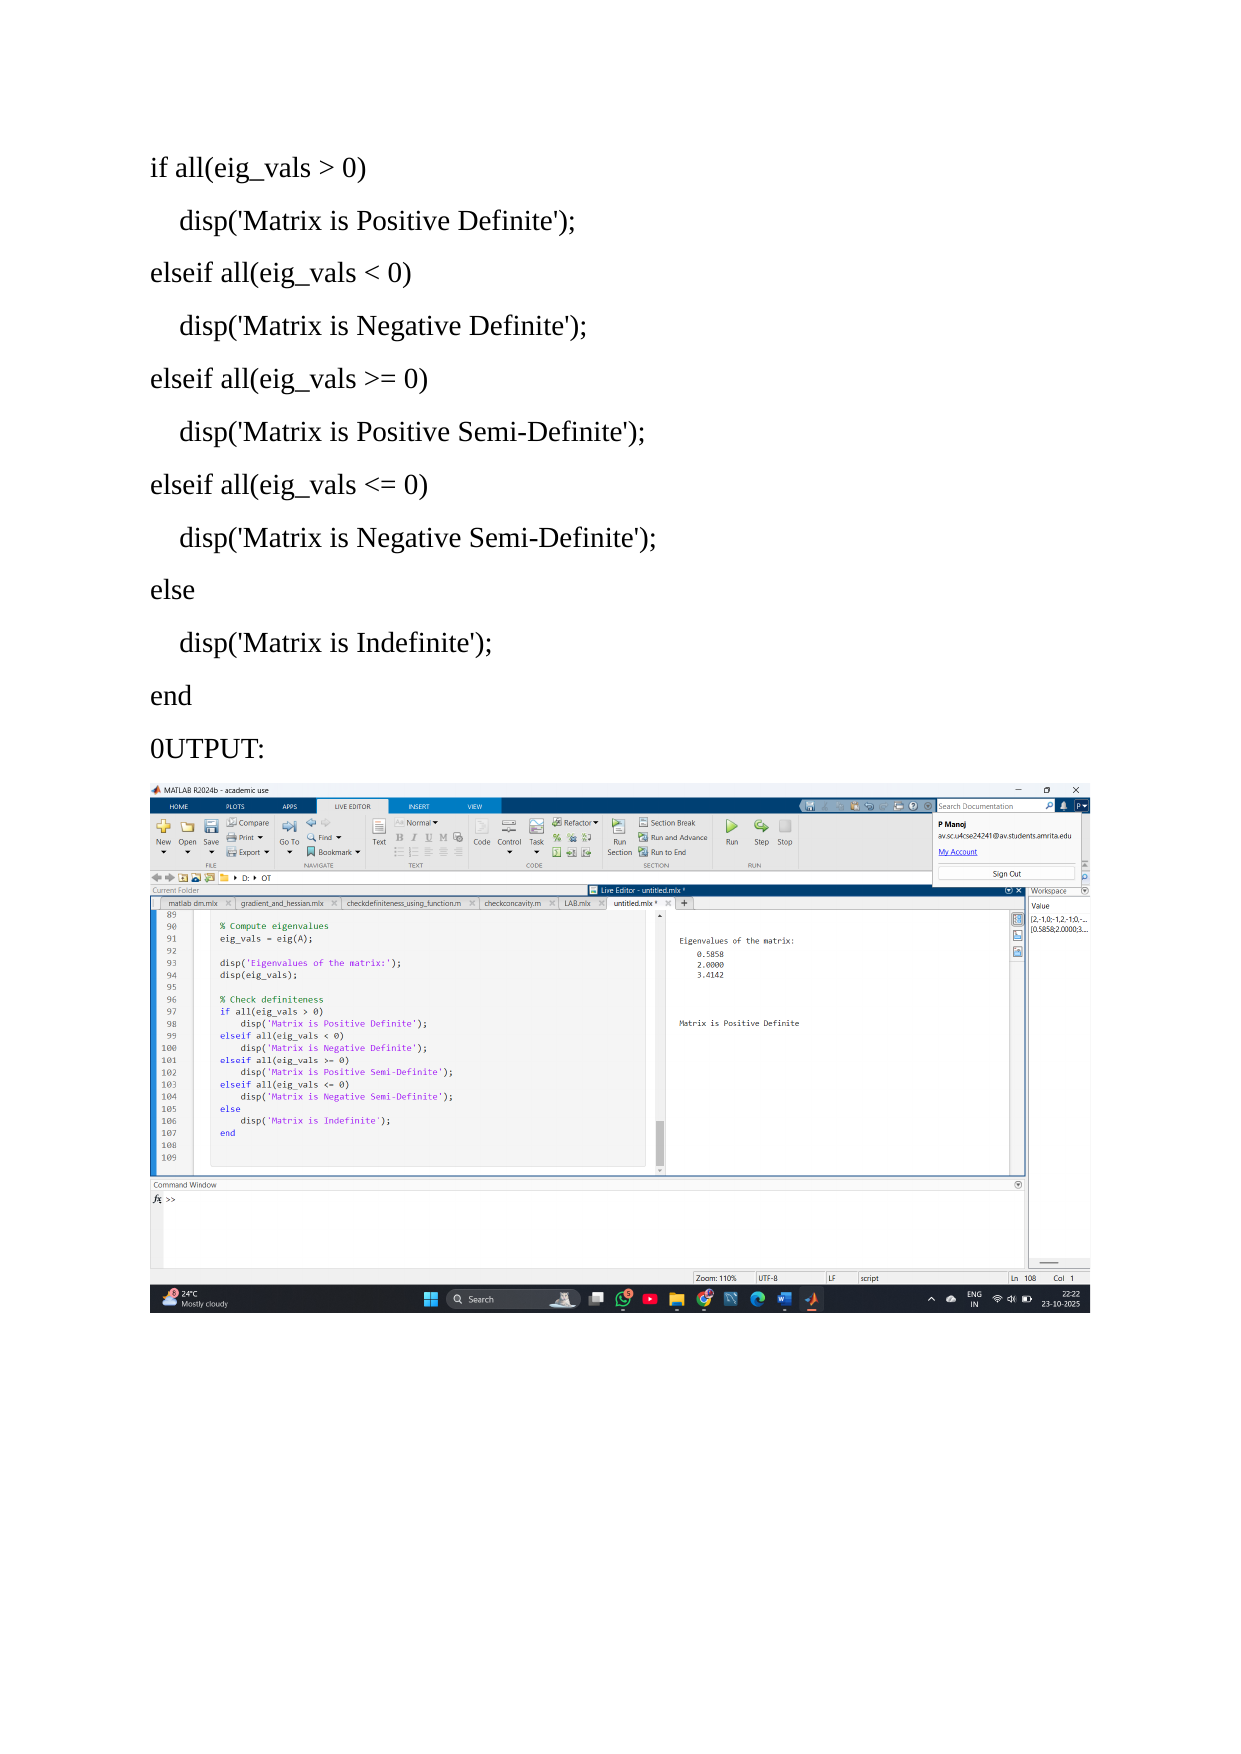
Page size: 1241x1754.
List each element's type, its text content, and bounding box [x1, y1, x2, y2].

text if all(eig_vals > 0) [150, 150, 1090, 183]
text disp('Matrix is Positive Definite'); [150, 203, 1090, 236]
text elseif all(eig_vals < 0) [150, 256, 1090, 289]
text elseif all(eig_vals >= 0) [150, 361, 1090, 395]
picture [150, 783, 1091, 1313]
text disp('Matrix is Negative Definite'); [150, 308, 1090, 342]
text 0UTPUT: [150, 731, 1090, 764]
text end [150, 678, 1090, 712]
text elseif all(eig_vals <= 0) [150, 467, 1090, 500]
text disp('Matrix is Positive Semi-Definite'); [150, 414, 1090, 448]
text disp('Matrix is Indefinite'); [150, 625, 1090, 659]
text disp('Matrix is Negative Semi-Definite'); [150, 520, 1090, 553]
text else [150, 572, 1090, 606]
